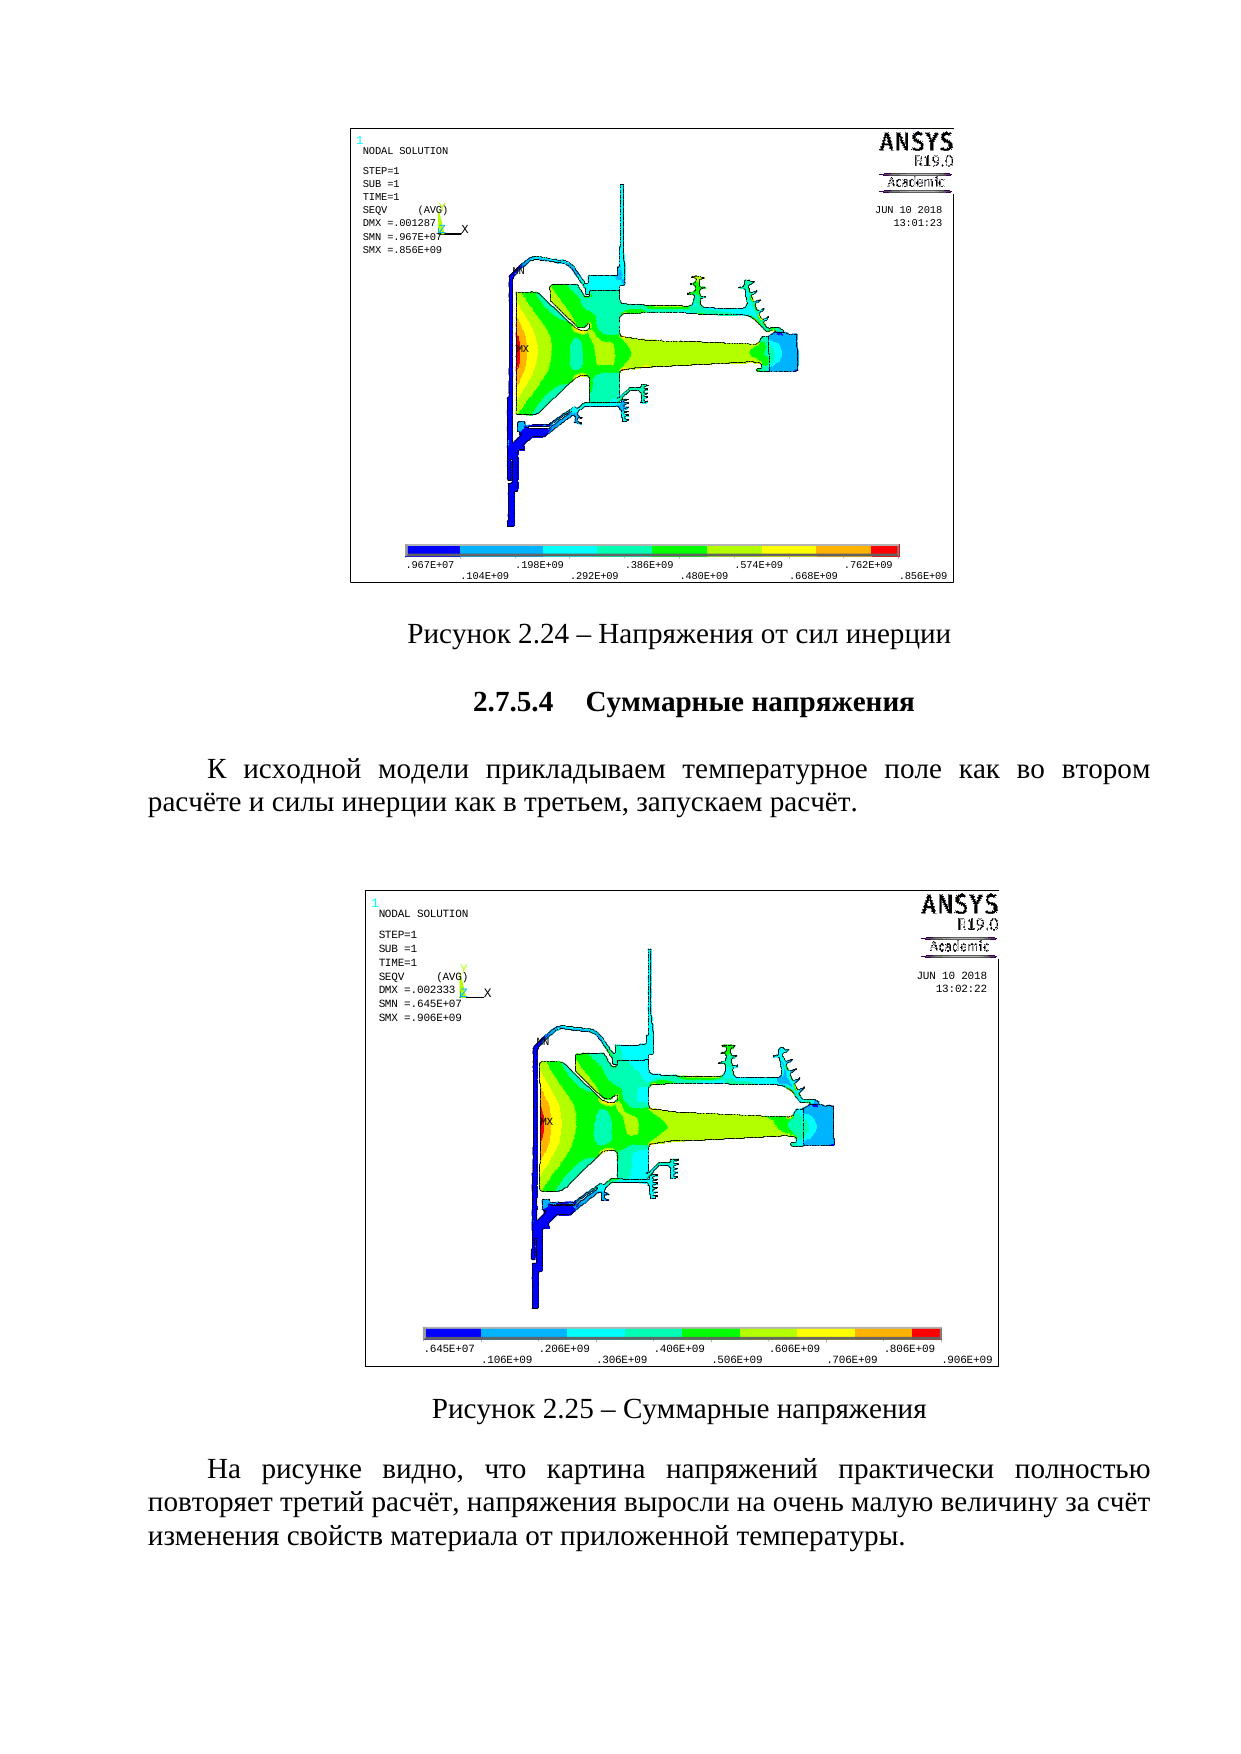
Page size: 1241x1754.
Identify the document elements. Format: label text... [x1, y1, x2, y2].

text К исходной модели прикладываем температурное поле как во втором расчёте и силы инерции как в третьем, запускаем расчёт. [148, 751, 1152, 818]
list Суммарные напряжения [236, 684, 1152, 717]
text Рисунок 2.25 – Суммарные напряжения [148, 1391, 1152, 1425]
text Рисунок 2.24 – Напряжения от сил инерции [148, 617, 1152, 650]
text На рисунке видно, что картина напряжений практически полностью повторяет третий расчёт, напряжения выросли на очень малую величину за счёт изменения свойств материала от приложенной температуры. [148, 1451, 1152, 1551]
